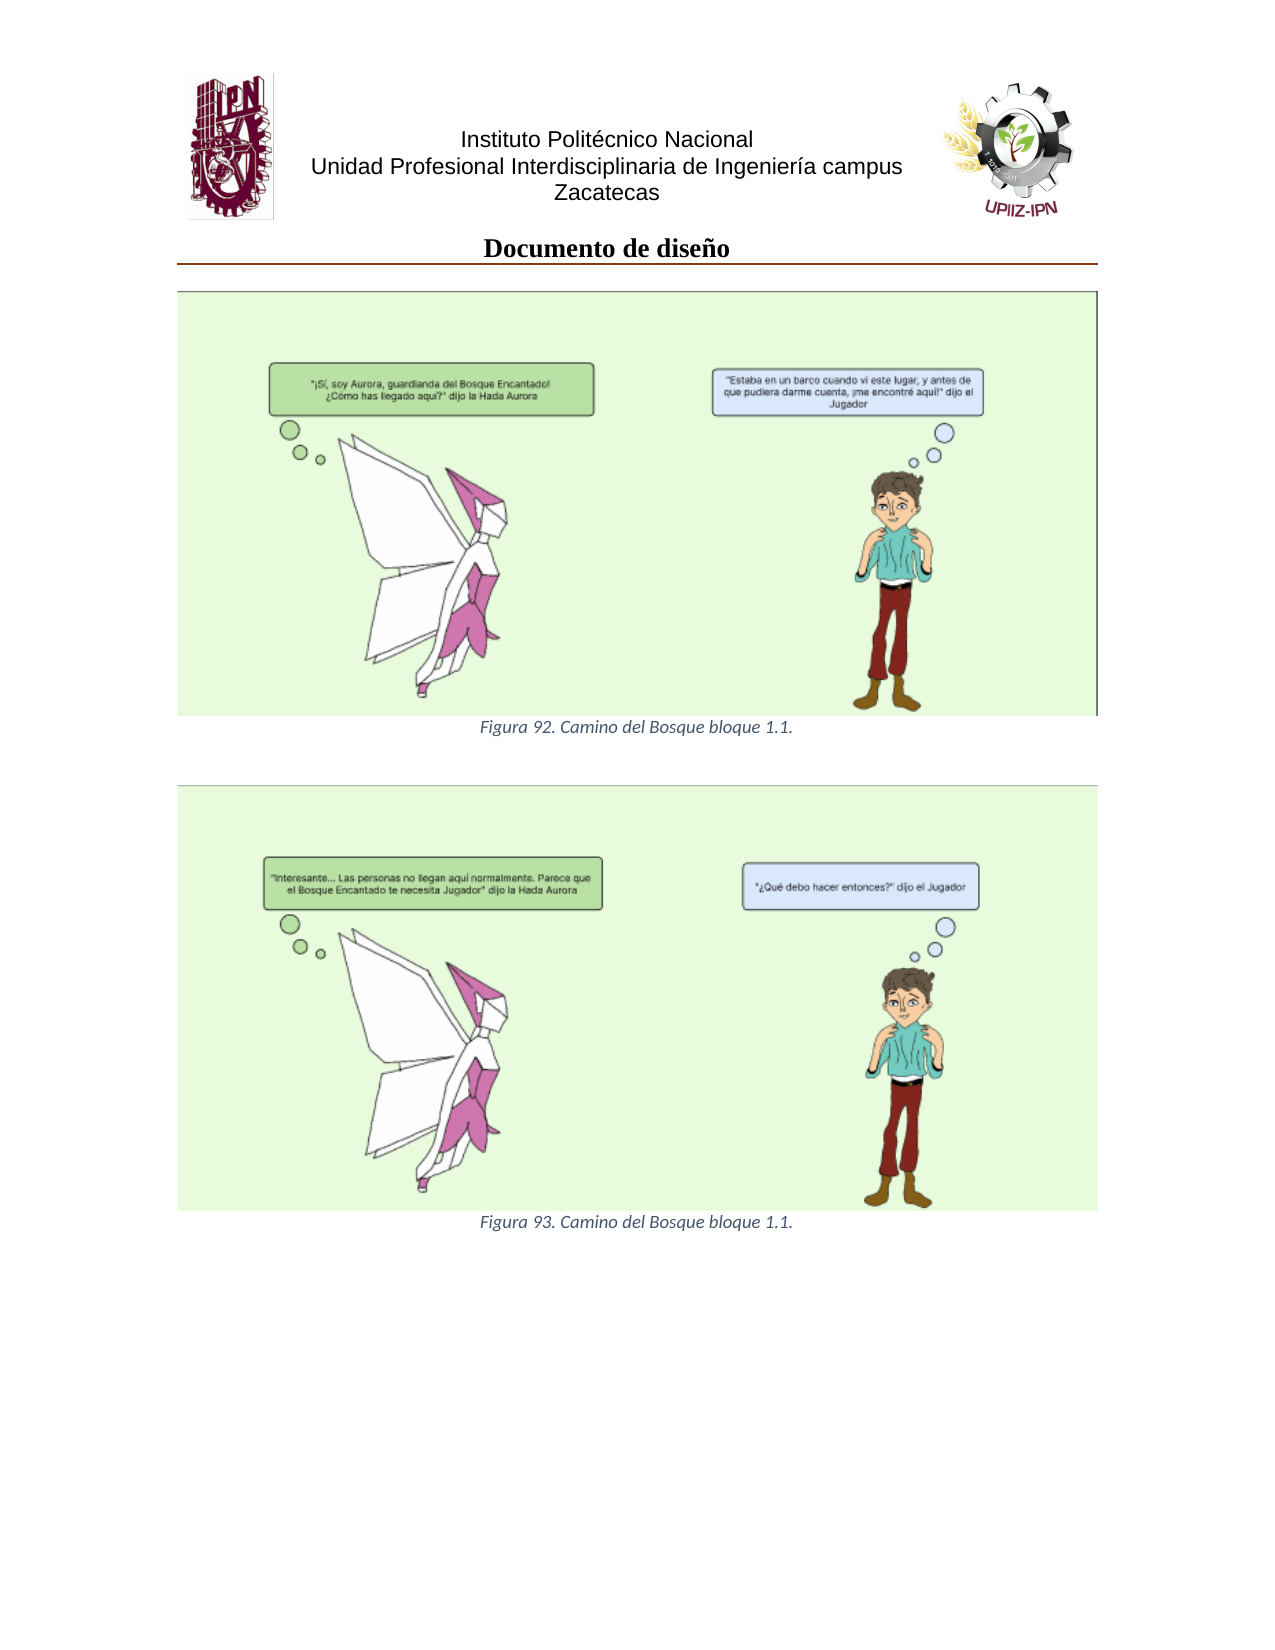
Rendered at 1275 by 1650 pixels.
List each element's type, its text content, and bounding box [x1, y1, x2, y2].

picture [188, 73, 274, 220]
picture [177, 291, 1098, 716]
text Figura 93. Camino del Bosque bloque 1.1. [177, 1211, 1098, 1233]
text Figura 92. Camino del Bosque bloque 1.1. [177, 716, 1098, 738]
picture [177, 785, 1098, 1211]
picture [936, 73, 1083, 223]
